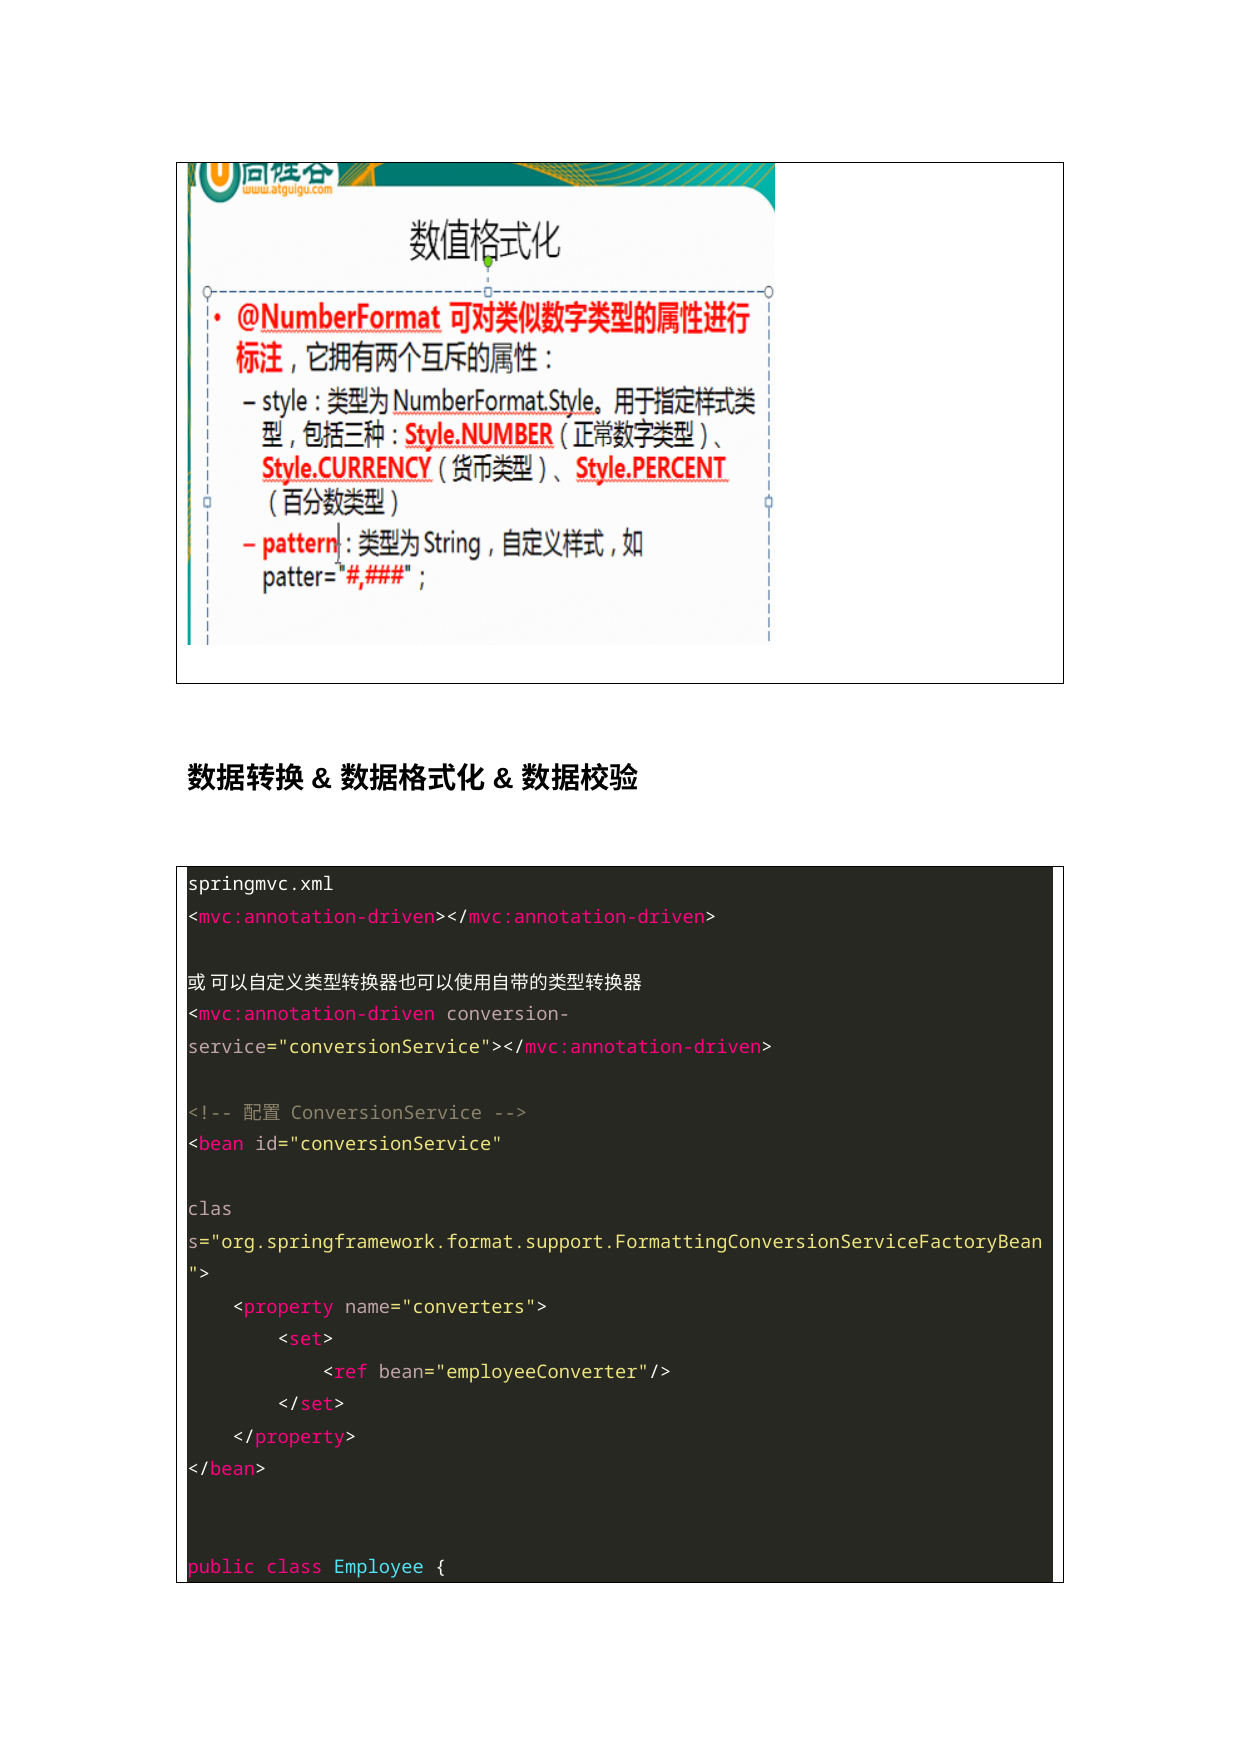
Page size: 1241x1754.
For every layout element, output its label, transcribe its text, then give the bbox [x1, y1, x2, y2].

table_header [177, 163, 1063, 683]
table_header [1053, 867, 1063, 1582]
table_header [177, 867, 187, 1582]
picture [187, 163, 775, 645]
subtitle 数据转换 & 数据格式化 & 数据校验 [187, 744, 1053, 809]
